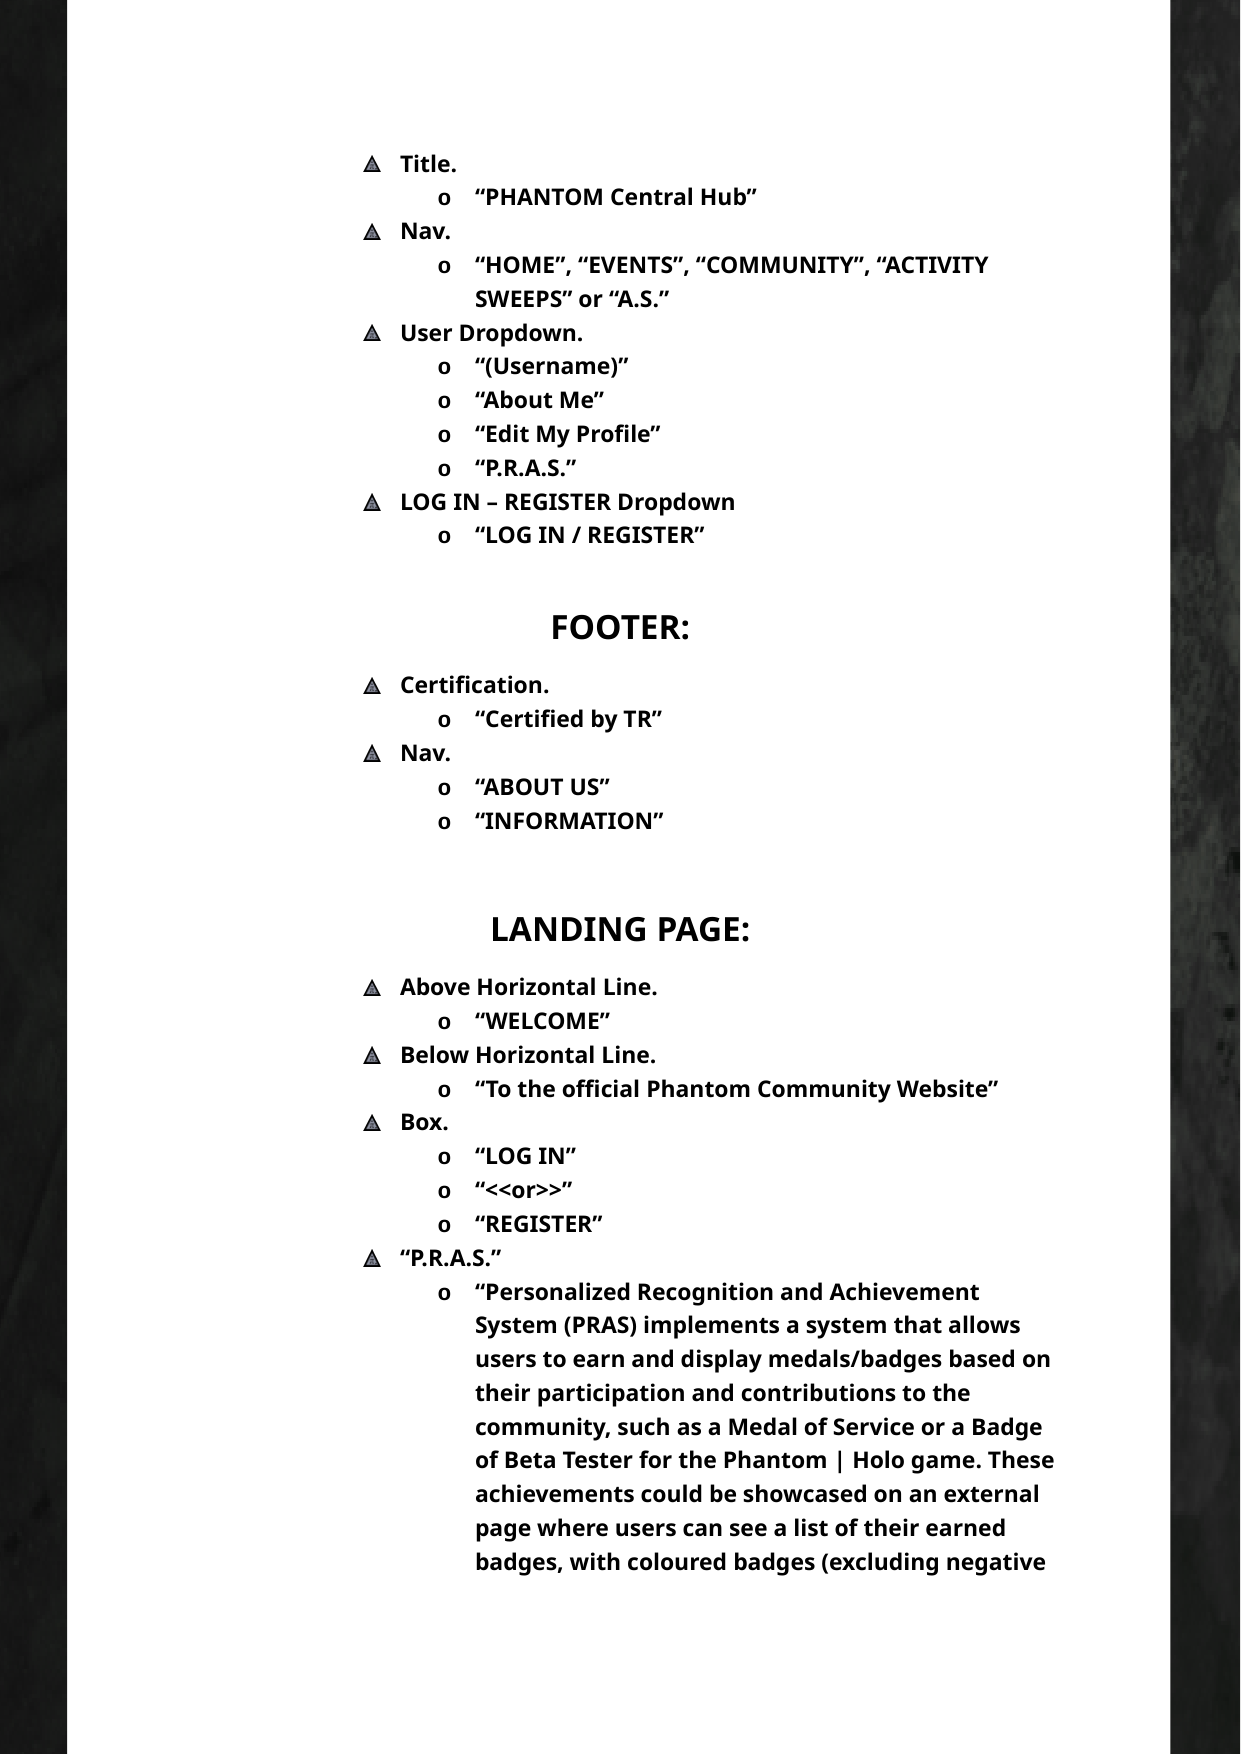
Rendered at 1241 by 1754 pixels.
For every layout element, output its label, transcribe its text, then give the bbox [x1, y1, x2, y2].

list “PHANTOM Central Hub” [437, 181, 1063, 213]
list Nav. [362, 737, 1063, 768]
list “To the official Phantom Community Website” [437, 1072, 1063, 1104]
list “HOME”, “EVENTS”, “COMMUNITY”, “ACTIVITY SWEEPS” or “A.S.” [437, 249, 1063, 314]
list “ABOUT US” [437, 771, 1063, 802]
list “Certified by TR” [437, 703, 1063, 734]
picture [363, 155, 381, 172]
picture [363, 1046, 381, 1064]
list “WELCOME” [437, 1005, 1063, 1036]
list “P.R.A.S.” [362, 1242, 1063, 1273]
list “<<or>>” [437, 1174, 1063, 1205]
list User Dropdown. [362, 317, 1063, 348]
picture [363, 223, 381, 240]
picture [363, 1249, 381, 1267]
list “LOG IN / REGISTER” [437, 519, 1063, 551]
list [437, 1275, 1063, 1577]
list “INFORMATION” [437, 804, 1063, 836]
text FOOTER: [177, 604, 1063, 649]
picture [363, 744, 381, 762]
picture [363, 677, 381, 694]
picture [0, 0, 68, 1754]
list “About Me” [437, 384, 1063, 416]
picture [363, 1114, 381, 1131]
text LANDING PAGE: [177, 906, 1063, 951]
list Box. [362, 1106, 1063, 1138]
picture [363, 979, 381, 996]
picture [363, 493, 381, 511]
list “P.R.A.S.” [437, 452, 1063, 483]
list “Edit My Profile” [437, 418, 1063, 449]
list Above Horizontal Line. [362, 971, 1063, 1002]
picture [363, 324, 381, 341]
list LOG IN – REGISTER Dropdown [362, 486, 1063, 517]
list Title. [362, 148, 1063, 179]
list “LOG IN” [437, 1140, 1063, 1171]
list “(Username)” [437, 350, 1063, 382]
list Nav. [362, 215, 1063, 246]
list Below Horizontal Line. [362, 1039, 1063, 1070]
list Certification. [362, 669, 1063, 701]
list “REGISTER” [437, 1208, 1063, 1239]
picture [1170, 0, 1241, 1754]
